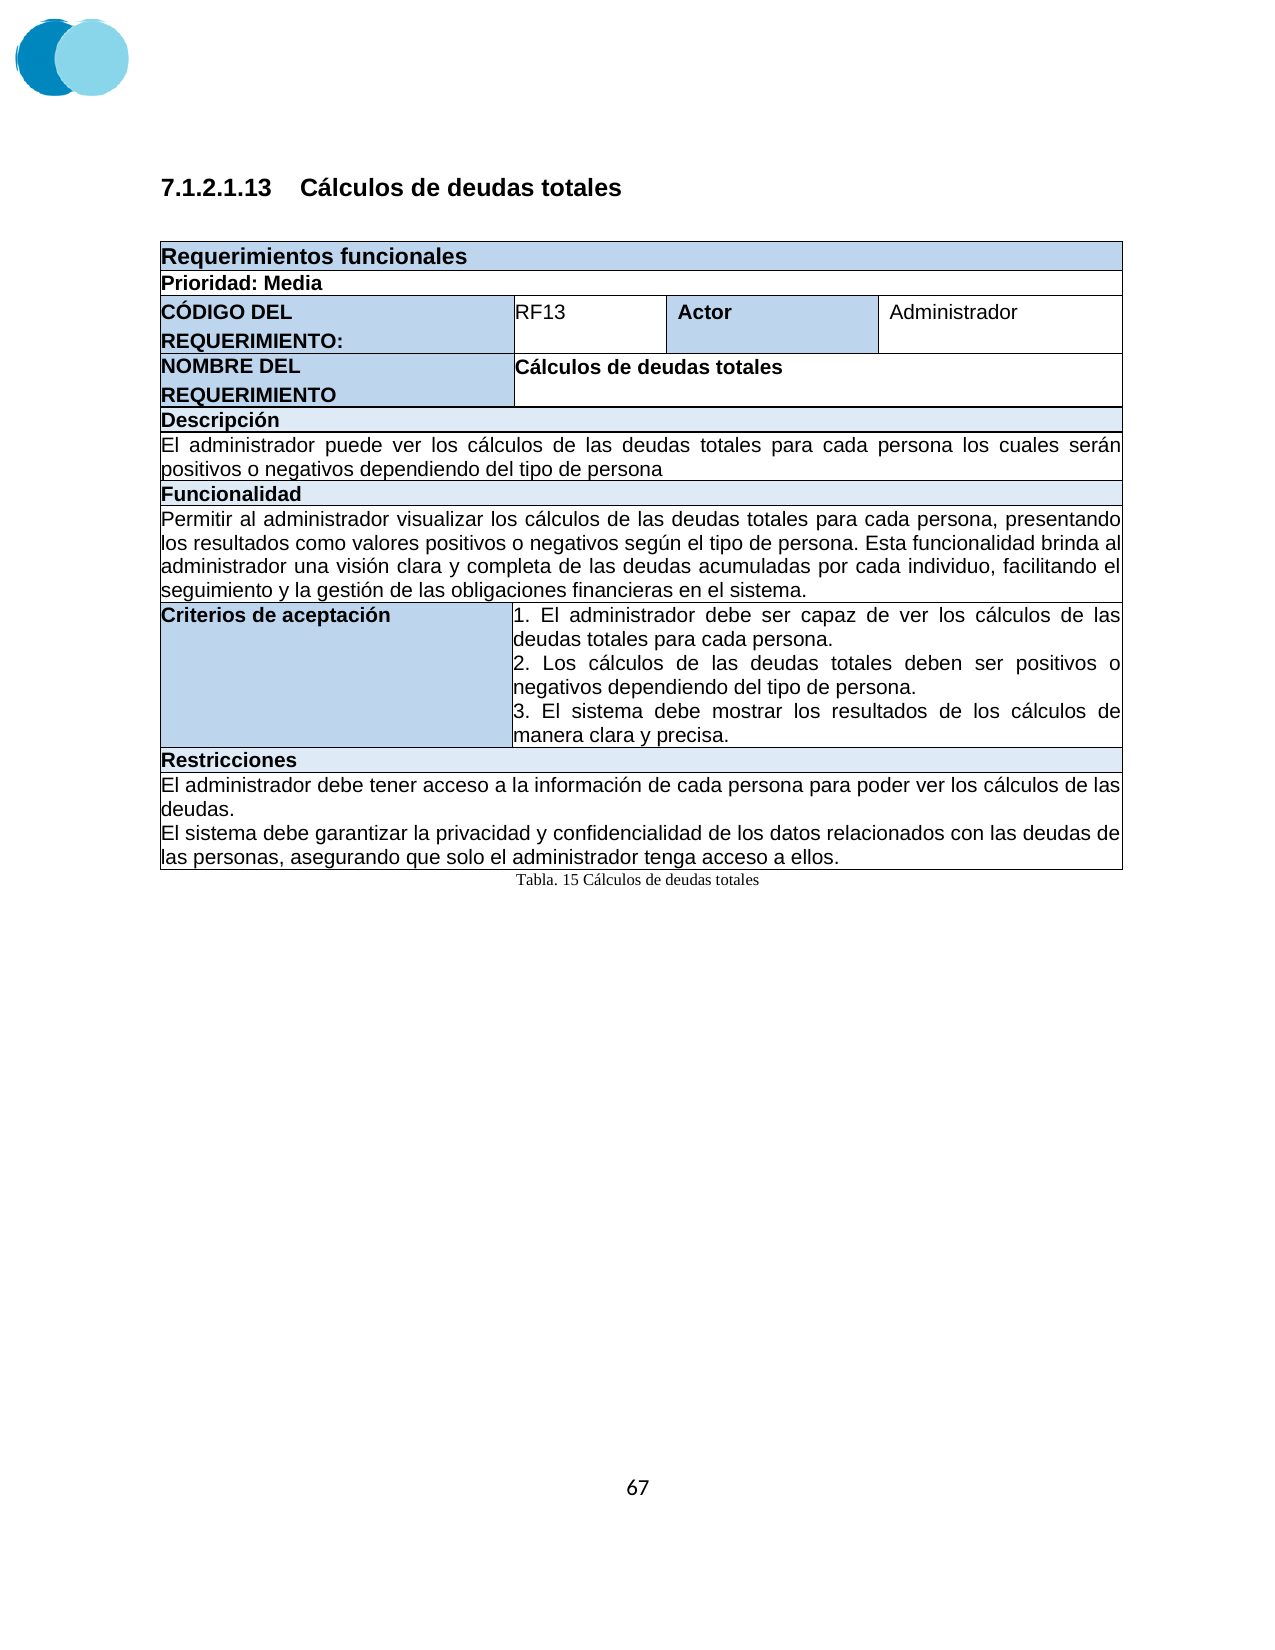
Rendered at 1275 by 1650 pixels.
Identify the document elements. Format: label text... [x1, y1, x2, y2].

table_cell CÓDIGO DEL REQUERIMIENTO: [161, 296, 514, 353]
table_cell NOMBRE DEL REQUERIMIENTO [161, 354, 514, 406]
table_header 7.1.2.1.13 Cálculos de deudas totales [161, 148, 1122, 241]
table_cell 1. El administrador debe ser capaz de ver los cálculos de las deudas totales para cada persona. 2. Los cálculos de las deudas totales deben ser positivos o negativos dependiendo del tipo de persona. 3. El sistema debe mostrar los resultados de los cálculos de manera clara y precisa. [513, 603, 1122, 747]
table_cell Restricciones [161, 748, 1122, 772]
table_cell Actor [667, 296, 878, 353]
table_cell Funcionalidad [161, 481, 1122, 505]
table_cell Permitir al administrador visualizar los cálculos de las deudas totales para cada persona, presentando los resultados como valores positivos o negativos según el tipo de persona. Esta funcionalidad brinda al administrador una visión clara y completa de las deudas acumuladas por cada individuo, facilitando el seguimiento y la gestión de las obligaciones financieras en el sistema. [161, 506, 1122, 602]
table_cell El administrador puede ver los cálculos de las deudas totales para cada persona los cuales serán positivos o negativos dependiendo del tipo de persona [161, 433, 1122, 480]
table_cell Prioridad: Media [161, 271, 1122, 295]
picture [13, 16, 131, 99]
text Tabla. 15 Cálculos de deudas totales [148, 870, 1127, 889]
table_cell RF13 [515, 296, 666, 353]
table_cell El administrador debe tener acceso a la información de cada persona para poder ver los cálculos de las deudas. El sistema debe garantizar la privacidad y confidencialidad de los datos relacionados con las deudas de las personas, asegurando que solo el administrador tenga acceso a ellos. [161, 773, 1122, 869]
table_cell Criterios de aceptación [161, 603, 512, 747]
table_cell Administrador [879, 296, 1122, 353]
table_cell Requerimientos funcionales [161, 242, 1122, 270]
table_cell Cálculos de deudas totales [515, 354, 1122, 406]
table_cell Descripción [161, 408, 1122, 431]
